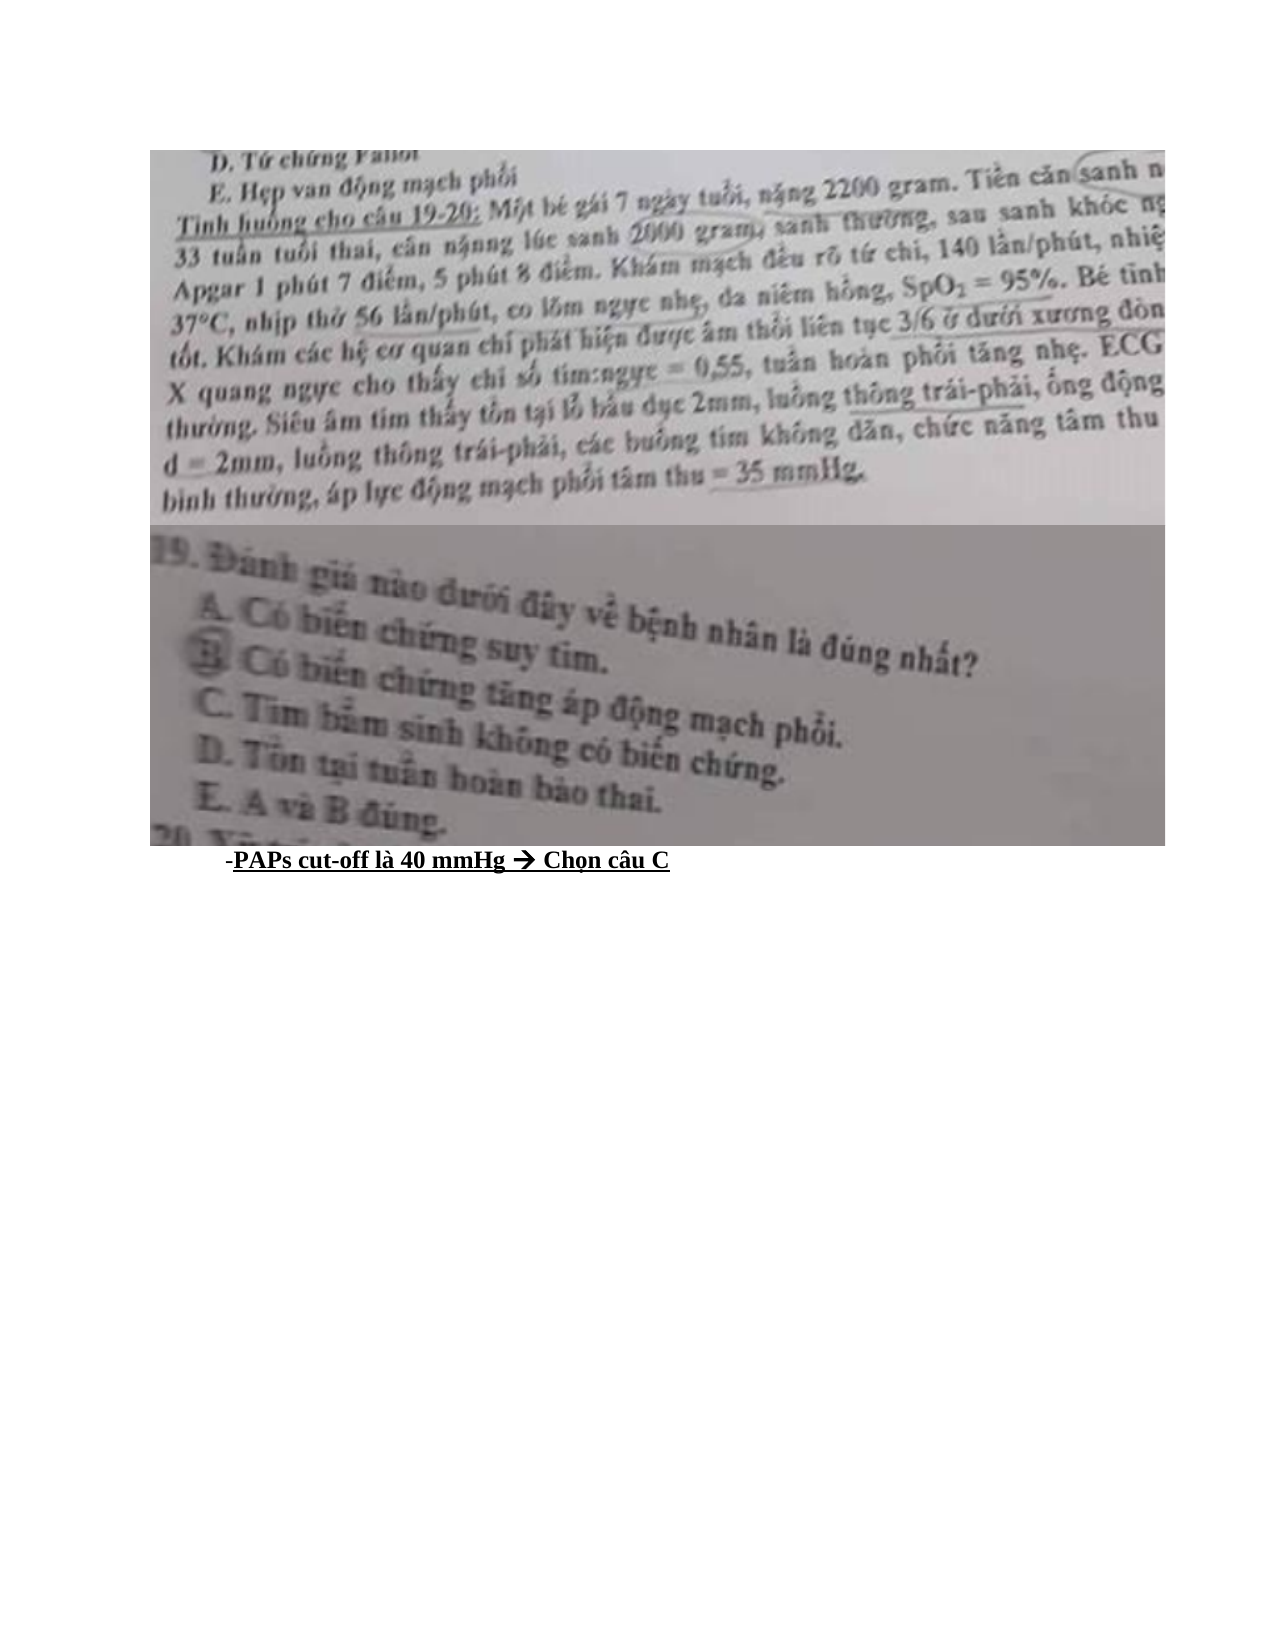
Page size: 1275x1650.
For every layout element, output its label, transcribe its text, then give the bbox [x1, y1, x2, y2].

picture [150, 150, 1184, 846]
text -PAPs cut-off là 40 mmHg Chọn câu C [150, 846, 1125, 874]
